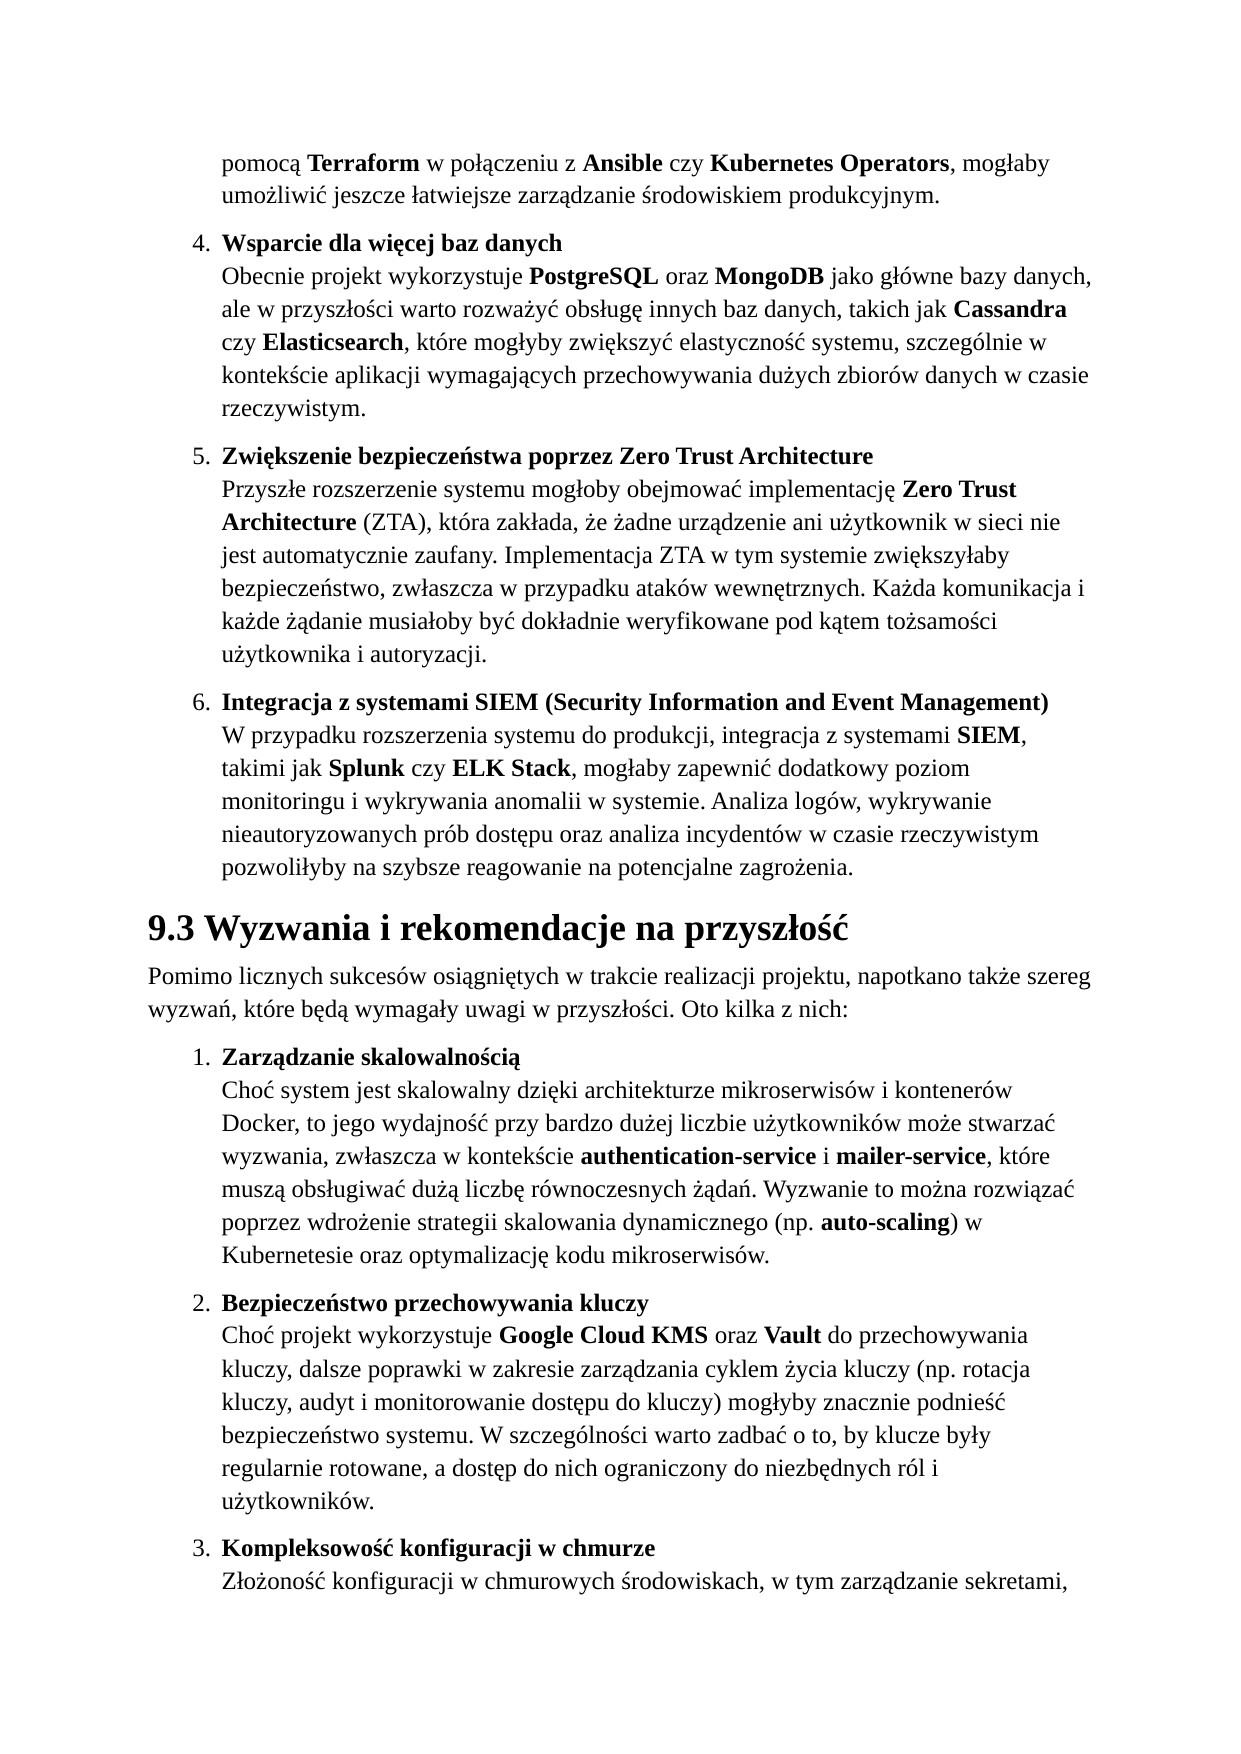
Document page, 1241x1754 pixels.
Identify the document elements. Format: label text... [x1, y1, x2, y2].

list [192, 1533, 1093, 1595]
text Pomimo licznych sukcesów osiągniętych w trakcie realizacji projektu, napotkano także szereg wyzwań, które będą wymagały uwagi w przyszłości. Oto kilka z nich: [148, 961, 1093, 1023]
list Zwiększenie bezpieczeństwa poprzez Zero Trust Architecture Przyszłe rozszerzenie systemu mogłoby obejmować implementację Zero Trust Architecture (ZTA), która zakłada, że żadne urządzenie ani użytkownik w sieci nie jest automatycznie zaufany. Implementacja ZTA w tym systemie zwiększyłaby bezpieczeństwo, zwłaszcza w przypadku ataków wewnętrznych. Każda komunikacja i każde żądanie musiałoby być dokładnie weryfikowane pod kątem tożsamości użytkownika i autoryzacji. [192, 441, 1093, 668]
list Integracja z systemami SIEM (Security Information and Event Management) W przypadku rozszerzenia systemu do produkcji, integracja z systemami SIEM, takimi jak Splunk czy ELK Stack, mogłaby zapewnić dodatkowy poziom monitoringu i wykrywania anomalii w systemie. Analiza logów, wykrywanie nieautoryzowanych prób dostępu oraz analiza incydentów w czasie rzeczywistym pozwoliłyby na szybsze reagowanie na potencjalne zagrożenia. [192, 687, 1093, 881]
list Zarządzanie skalowalnością Choć system jest skalowalny dzięki architekturze mikroserwisów i kontenerów Docker, to jego wydajność przy bardzo dużej liczbie użytkowników może stwarzać wyzwania, zwłaszcza w kontekście authentication-service i mailer-service, które muszą obsługiwać dużą liczbę równoczesnych żądań. Wyzwanie to można rozwiązać poprzez wdrożenie strategii skalowania dynamicznego (np. auto-scaling) w Kubernetesie oraz optymalizację kodu mikroserwisów. [192, 1042, 1093, 1269]
list Wsparcie dla więcej baz danych Obecnie projekt wykorzystuje PostgreSQL oraz MongoDB jako główne bazy danych, ale w przyszłości warto rozważyć obsługę innych baz danych, takich jak Cassandra czy Elasticsearch, które mogłyby zwiększyć elastyczność systemu, szczególnie w kontekście aplikacji wymagających przechowywania dużych zbiorów danych w czasie rzeczywistym. [192, 228, 1093, 422]
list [192, 148, 1093, 209]
subtitle 9.3 Wyzwania i rekomendacje na przyszłość [148, 906, 1093, 949]
list Bezpieczeństwo przechowywania kluczy Choć projekt wykorzystuje Google Cloud KMS oraz Vault do przechowywania kluczy, dalsze poprawki w zakresie zarządzania cyklem życia kluczy (np. rotacja kluczy, audyt i monitorowanie dostępu do kluczy) mogłyby znacznie podnieść bezpieczeństwo systemu. W szczególności warto zadbać o to, by klucze były regularnie rotowane, a dostęp do nich ograniczony do niezbędnych ról i użytkowników. [192, 1288, 1093, 1514]
